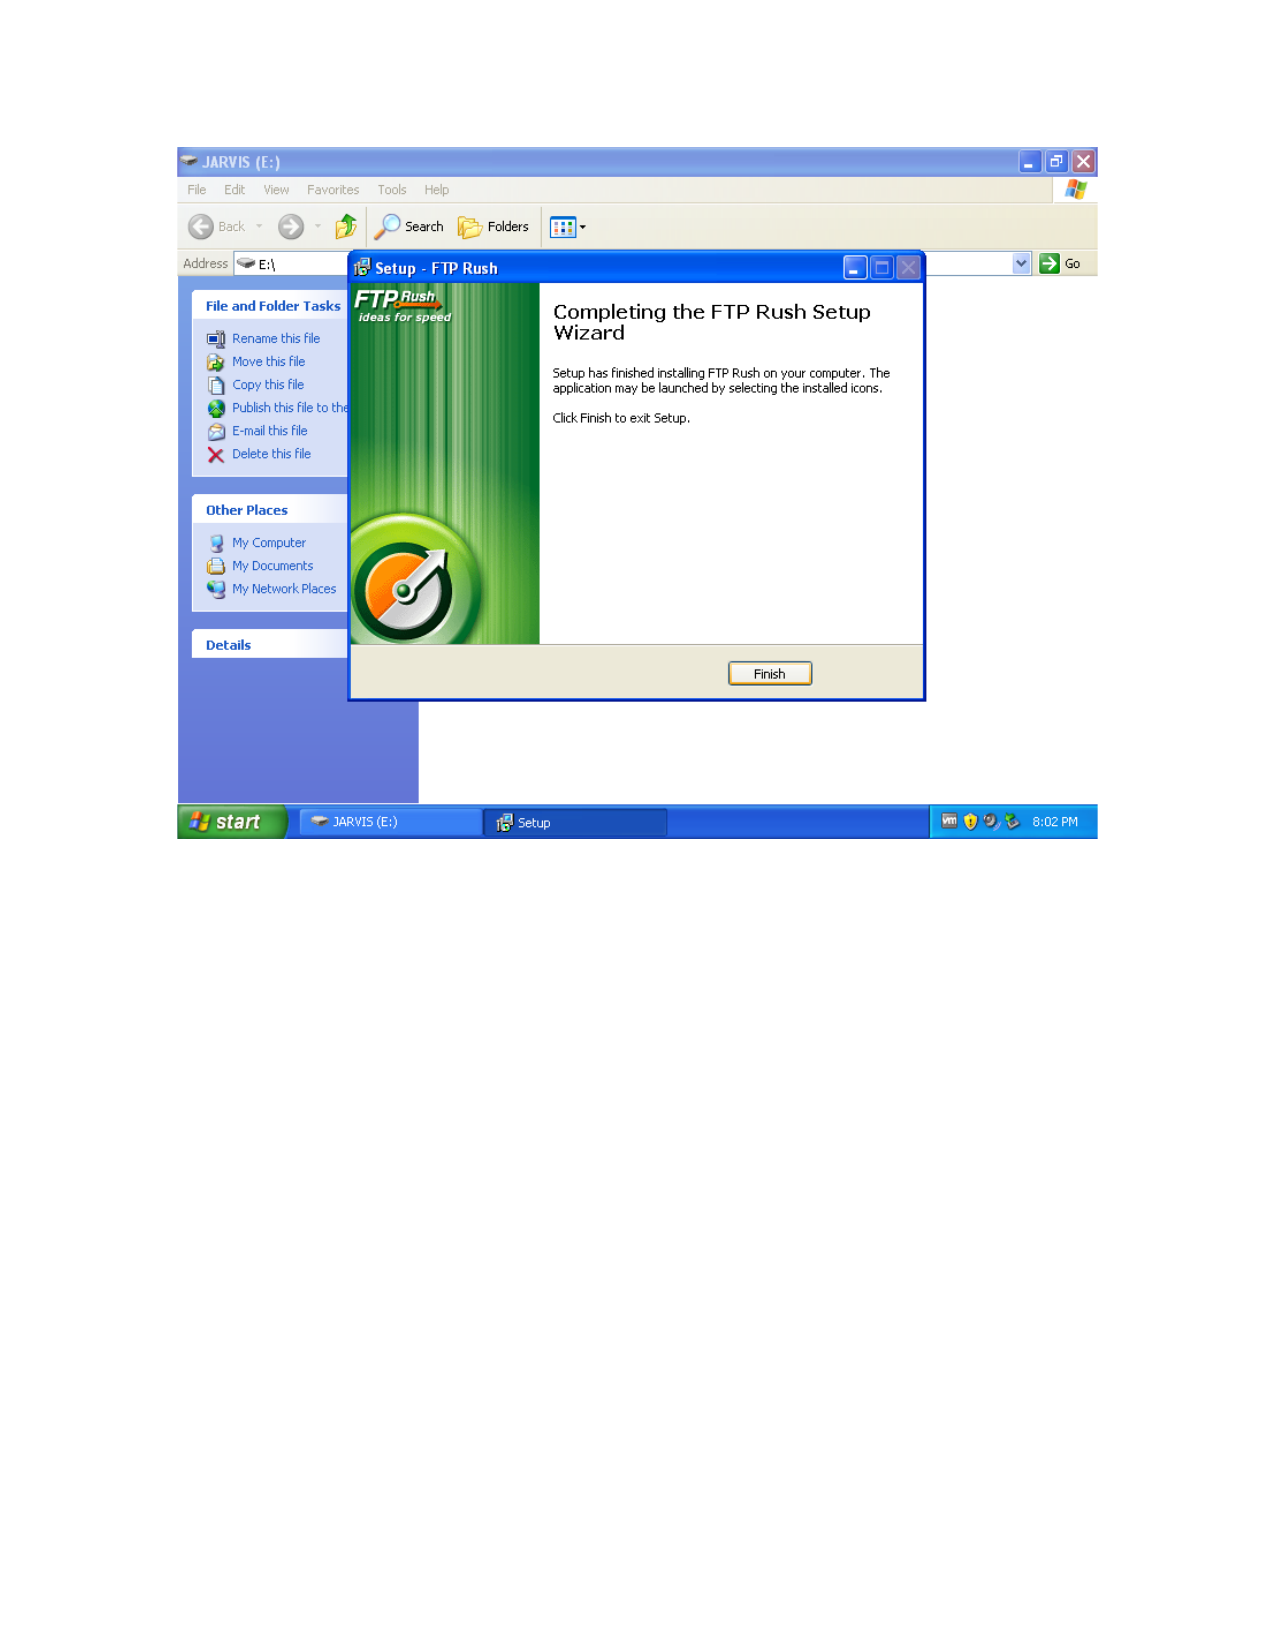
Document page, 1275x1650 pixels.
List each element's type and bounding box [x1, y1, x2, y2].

picture [177, 147, 1098, 839]
